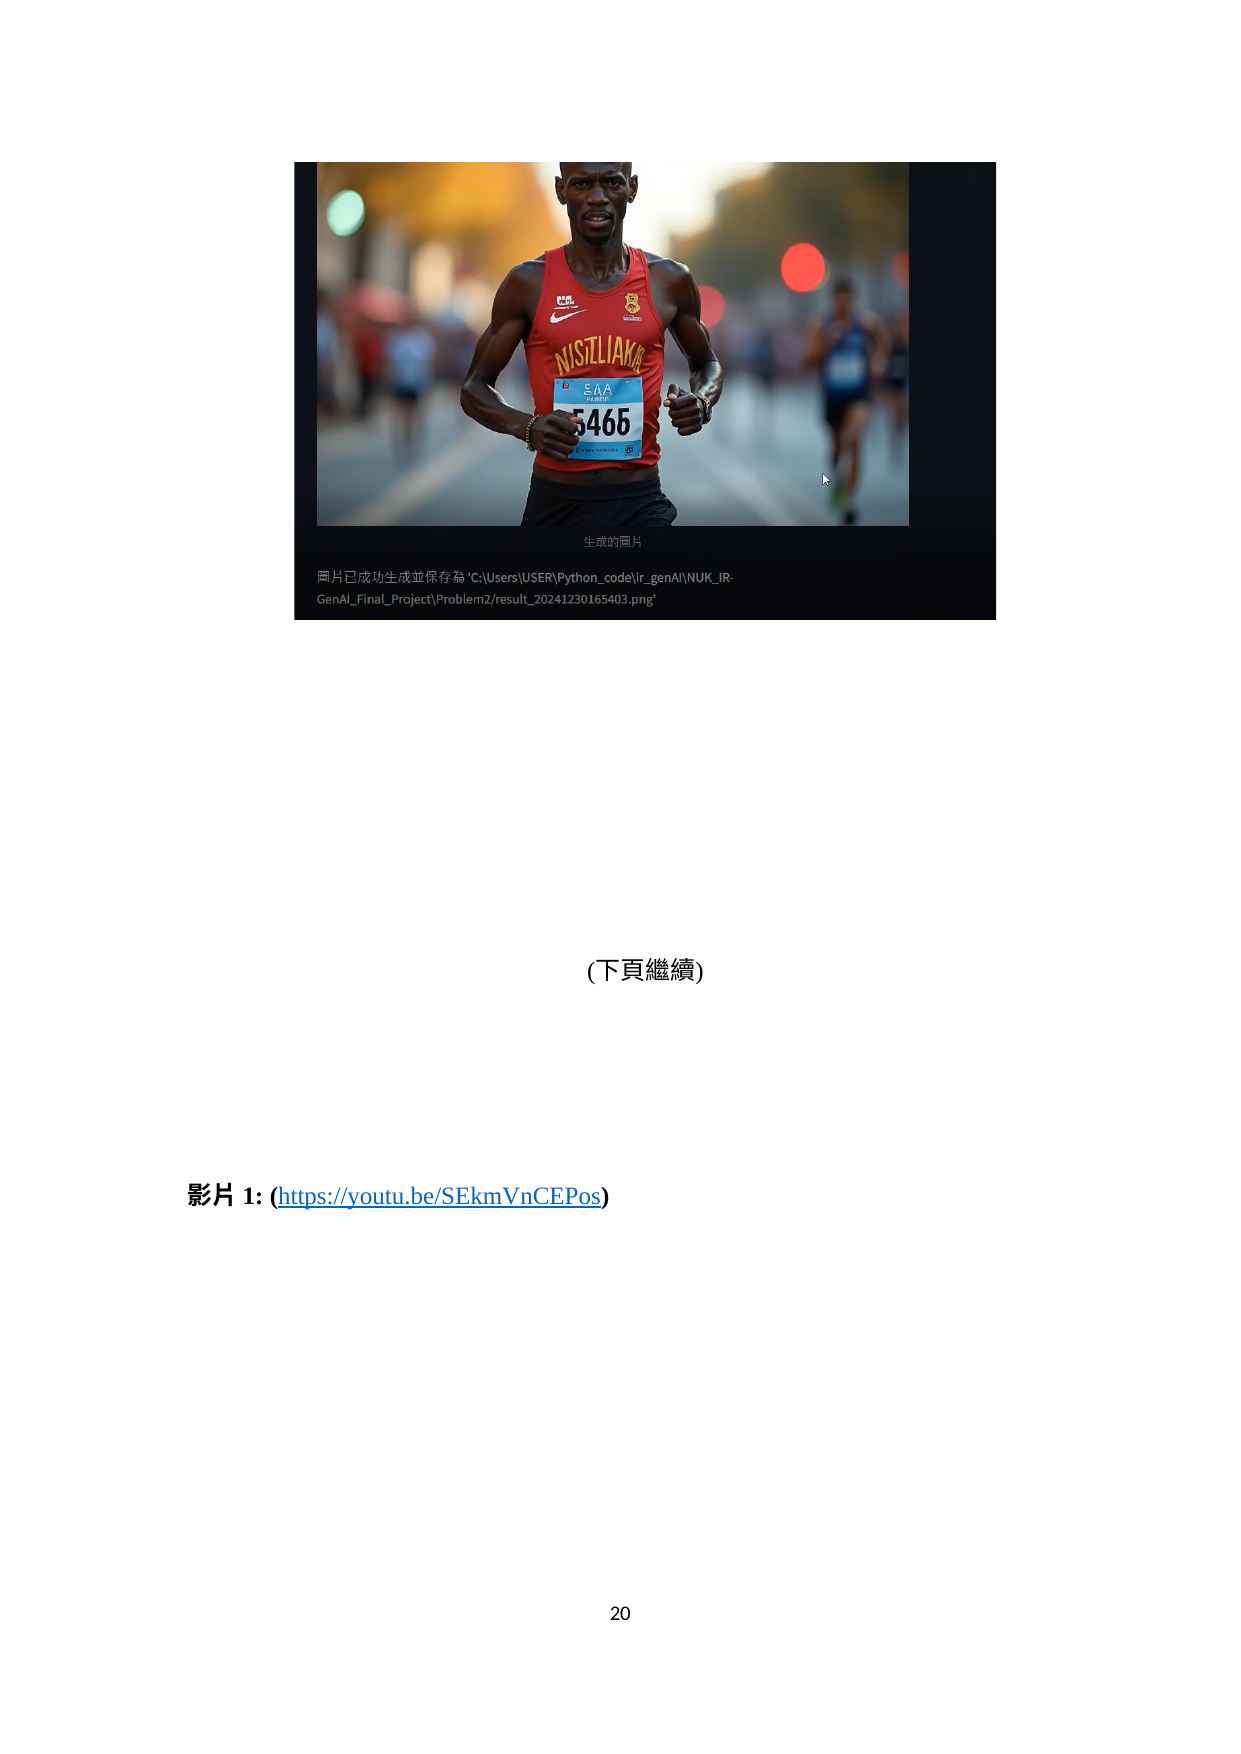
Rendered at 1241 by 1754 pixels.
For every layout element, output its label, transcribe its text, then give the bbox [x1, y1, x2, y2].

list (下頁繼續) [237, 950, 1053, 987]
picture [294, 162, 997, 620]
text 影片1: (https://youtu.be/SEkmVnCEPos) [187, 1175, 1053, 1212]
